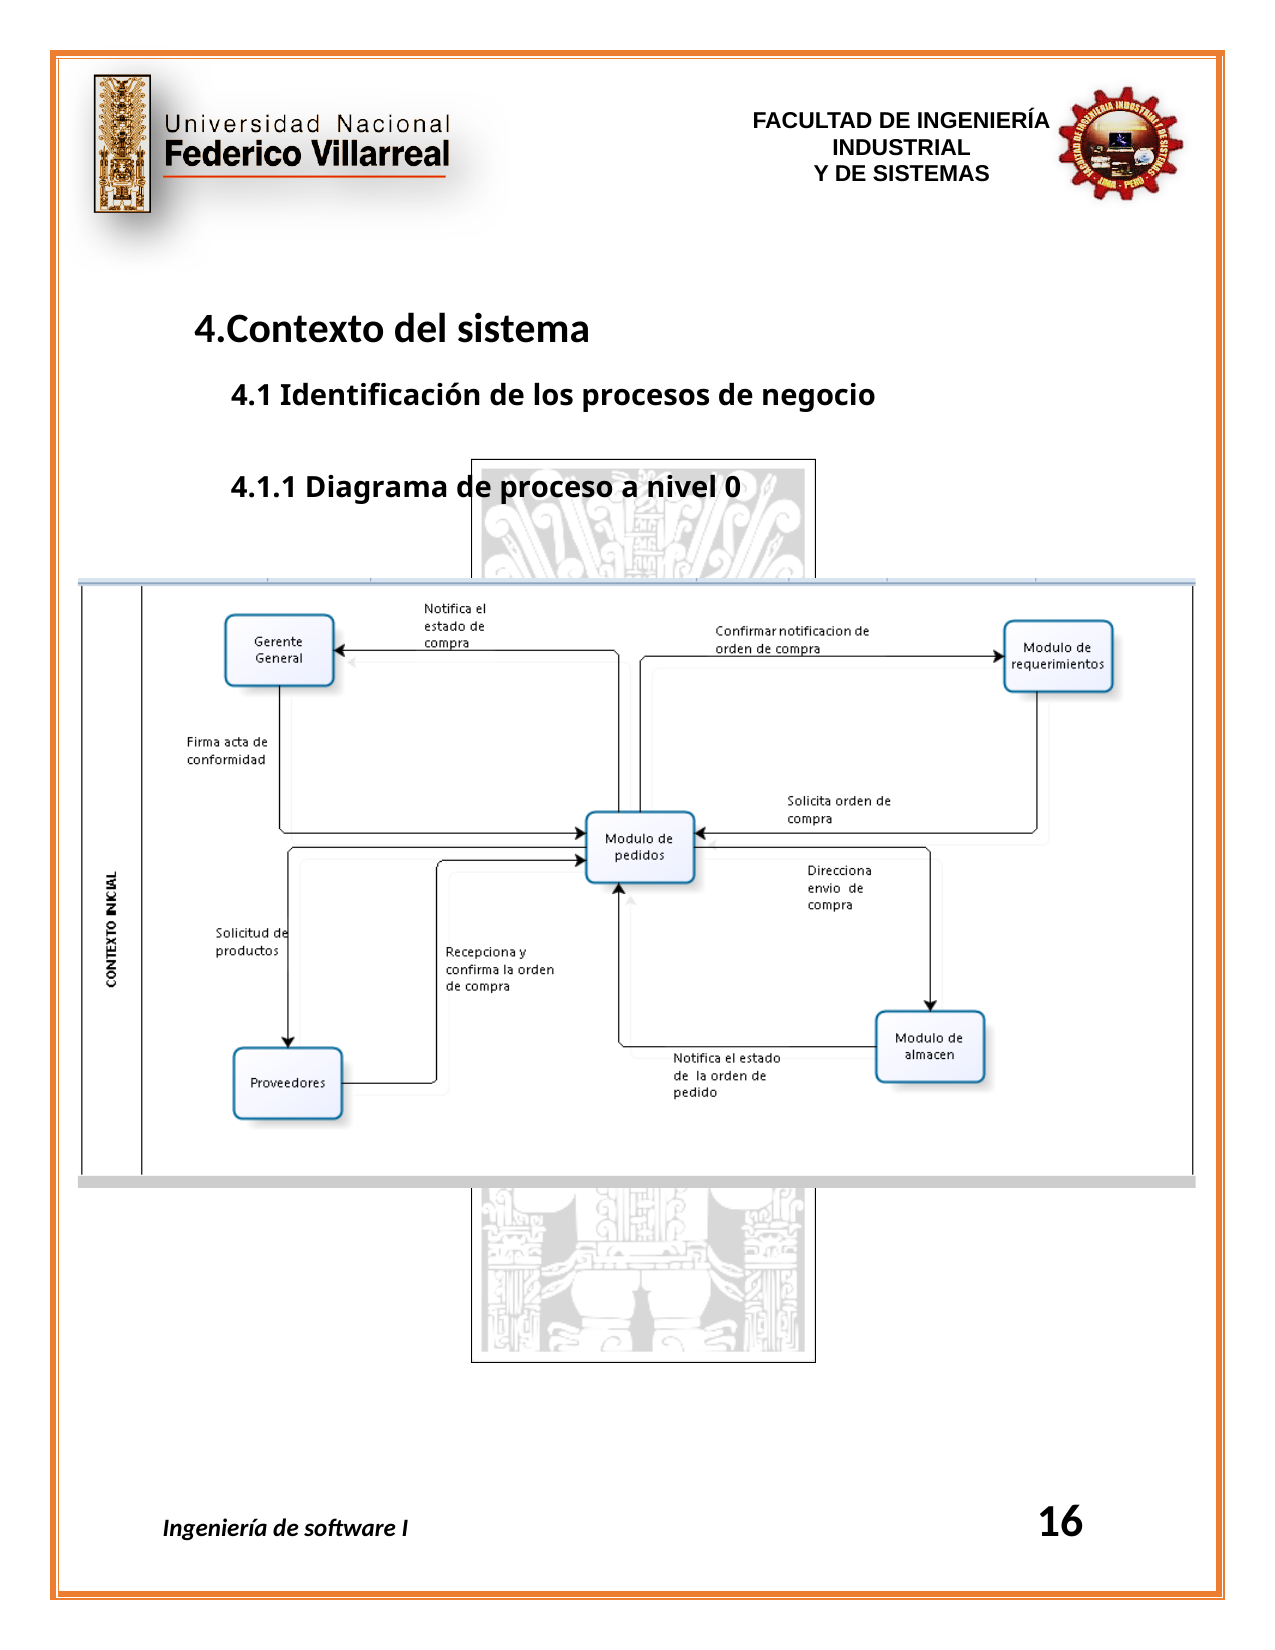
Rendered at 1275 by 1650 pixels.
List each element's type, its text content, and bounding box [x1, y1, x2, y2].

picture [1057, 83, 1186, 204]
text 4.Contexto del sistema [162, 302, 1063, 353]
subtitle 4.1.1 Diagrama de proceso a nivel 0 [162, 466, 1063, 506]
subtitle 4.1 Identificación de los procesos de negocio [162, 374, 1063, 414]
picture [93, 74, 449, 213]
picture [77, 578, 1196, 1188]
